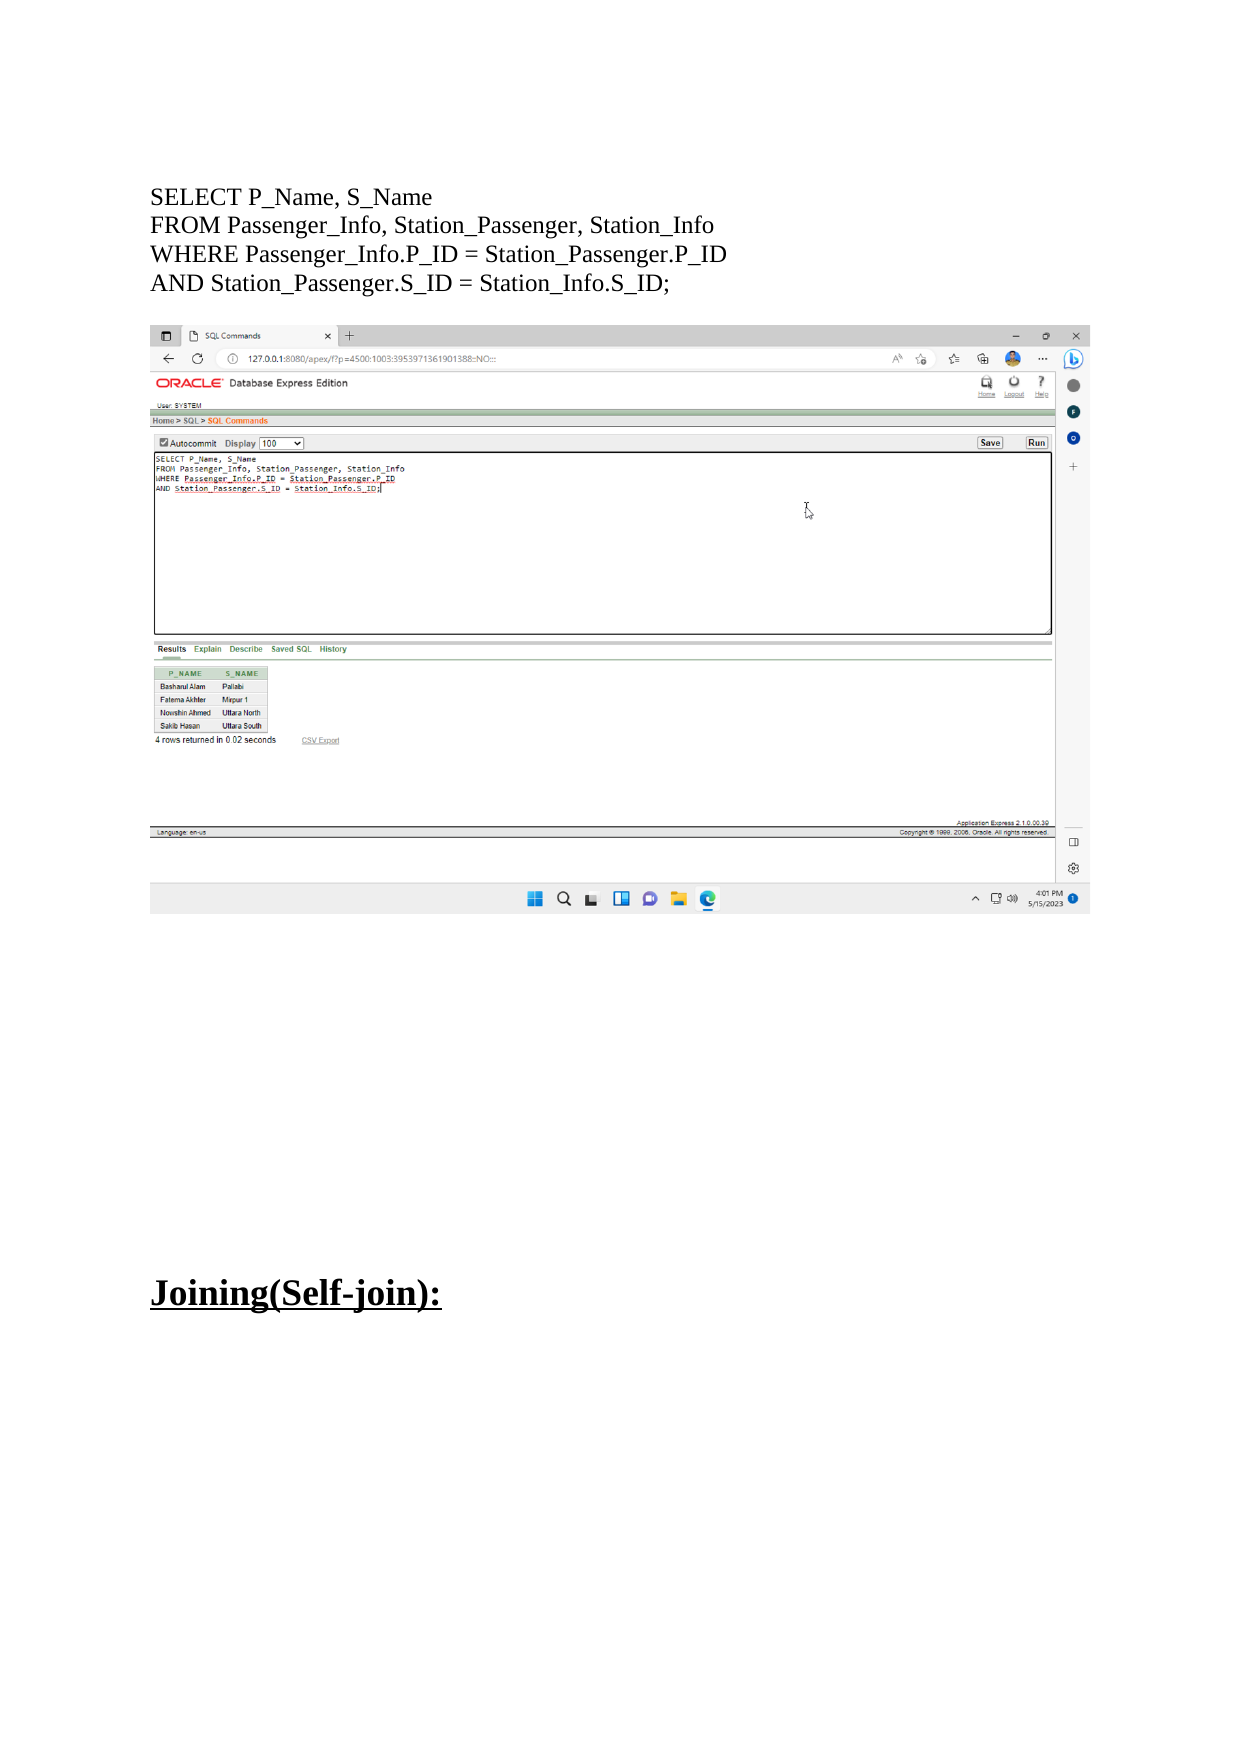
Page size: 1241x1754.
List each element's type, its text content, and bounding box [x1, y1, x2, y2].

text FROM Passenger_Info, Station_Passenger, Station_Info [150, 211, 1090, 239]
text WHERE Passenger_Info.P_ID = Station_Passenger.P_ID [150, 239, 1090, 268]
text AND Station_Passenger.S_ID = Station_Info.S_ID; [150, 268, 1090, 297]
text Joining(Self-join): [150, 1271, 1090, 1314]
text SELECT P_Name, S_Name [150, 182, 1090, 211]
picture [150, 325, 1091, 914]
